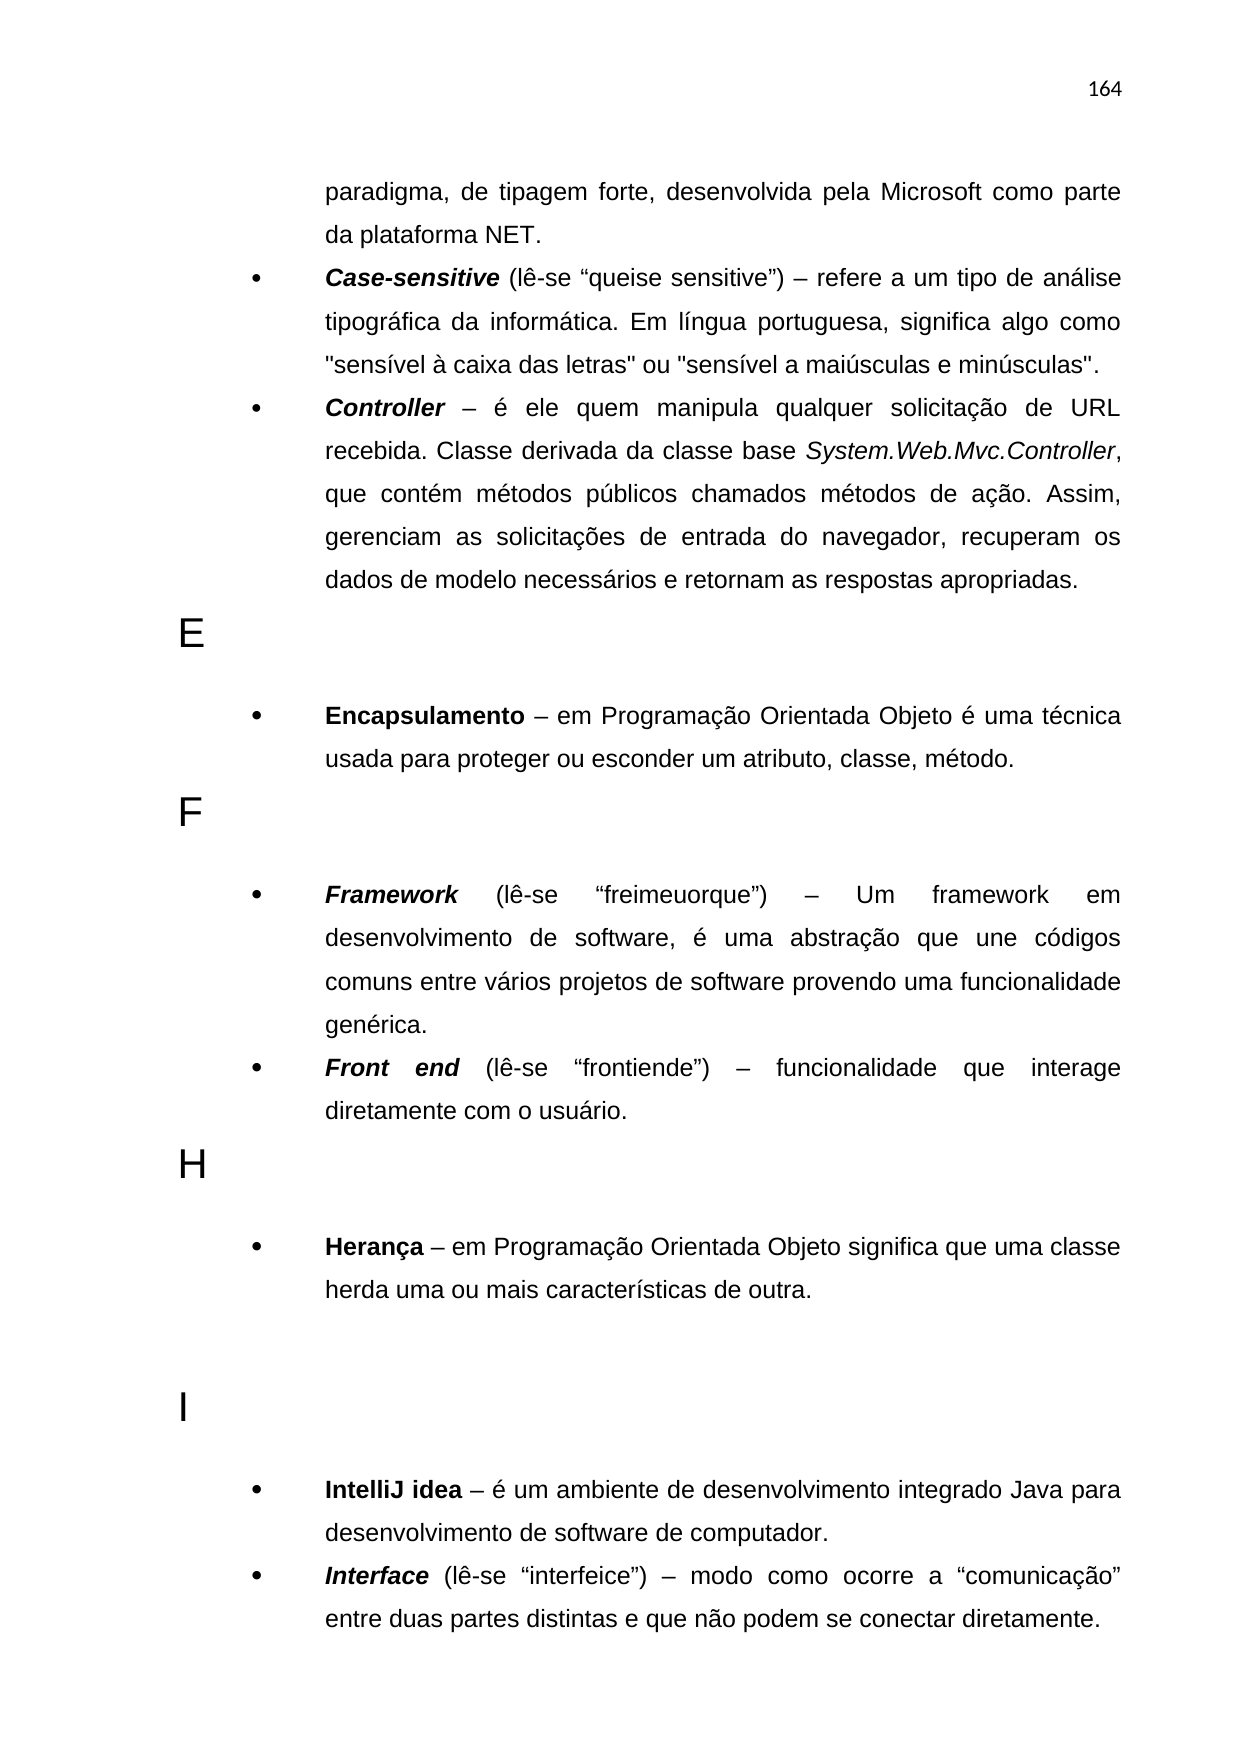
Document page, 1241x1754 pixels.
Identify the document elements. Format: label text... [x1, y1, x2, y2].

text E [177, 608, 1122, 656]
list Interface (lê-se “interfeice”) – modo como ocorre a “comunicação” entre duas partes distintas e que não podem se conectar diretamente. [252, 1561, 1122, 1633]
list Case-sensitive (lê-se “queise sensitive”) – refere a um tipo de análise tipográfica da informática. Em língua portuguesa, significa algo como "sensível à caixa das letras" ou "sensível a maiúsculas e minúsculas". [252, 263, 1122, 378]
list Controller – é ele quem manipula qualquer solicitação de URL recebida. Classe derivada da classe base System.Web.Mvc.Controller, que contém métodos públicos chamados métodos de ação. Assim, gerenciam as solicitações de entrada do navegador, recuperam os dados de modelo necessários e retornam as respostas apropriadas. [252, 393, 1122, 594]
text I [177, 1382, 1122, 1430]
list Framework (lê-se “freimeuorque”) – Um framework em desenvolvimento de software, é uma abstração que une códigos comuns entre vários projetos de software provendo uma funcionalidade genérica. [252, 880, 1122, 1038]
list Herança – em Programação Orientada Objeto significa que uma classe herda uma ou mais características de outra. [252, 1232, 1122, 1304]
text H [177, 1139, 1122, 1187]
text F [177, 787, 1122, 835]
list Encapsulamento – em Programação Orientada Objeto é uma técnica usada para proteger ou esconder um atributo, classe, método. [252, 701, 1122, 773]
list Front end (lê-se “frontiende”) – funcionalidade que interage diretamente com o usuário. [252, 1053, 1122, 1125]
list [252, 177, 1122, 249]
list IntelliJ idea – é um ambiente de desenvolvimento integrado Java para desenvolvimento de software de computador. [252, 1475, 1122, 1547]
